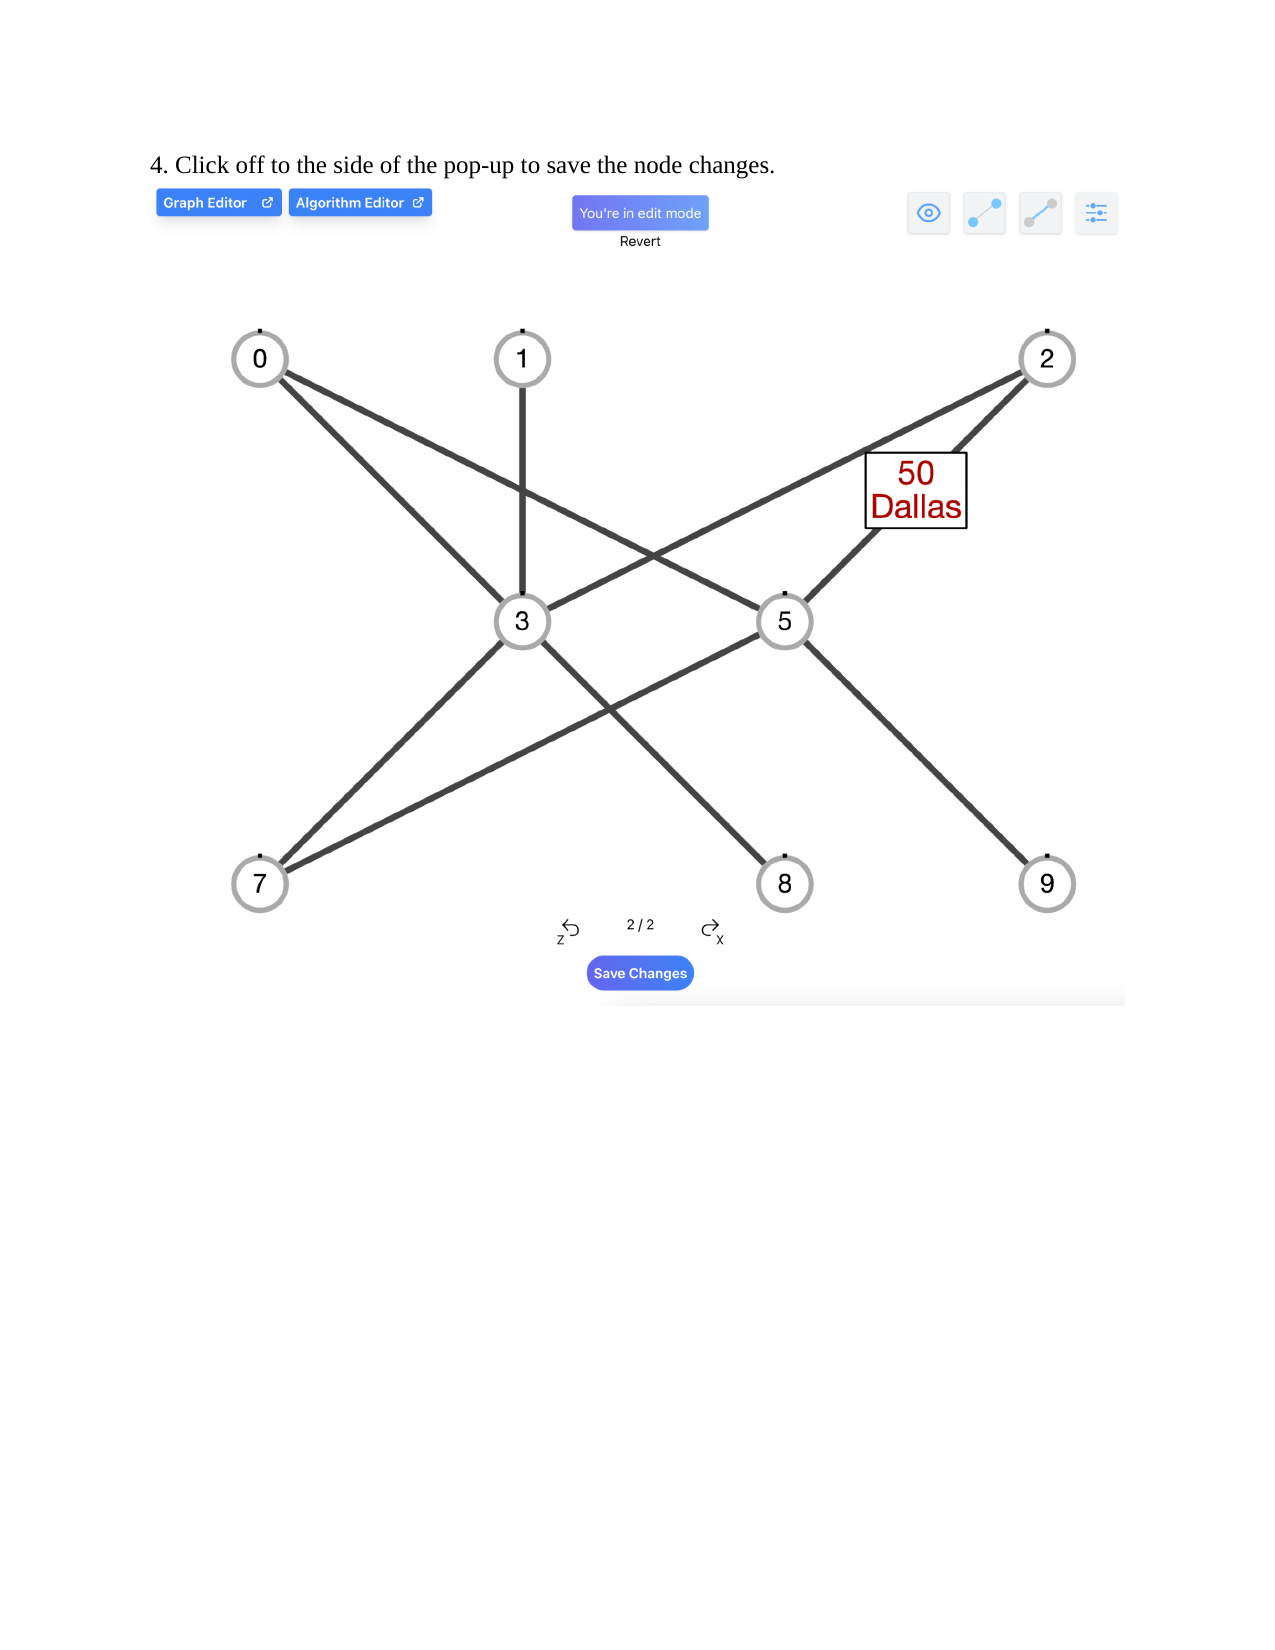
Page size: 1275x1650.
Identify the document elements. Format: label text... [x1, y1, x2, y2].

picture [150, 182, 1125, 1006]
text 4. Click off to the side of the pop-up to save the node changes. [150, 150, 1125, 182]
